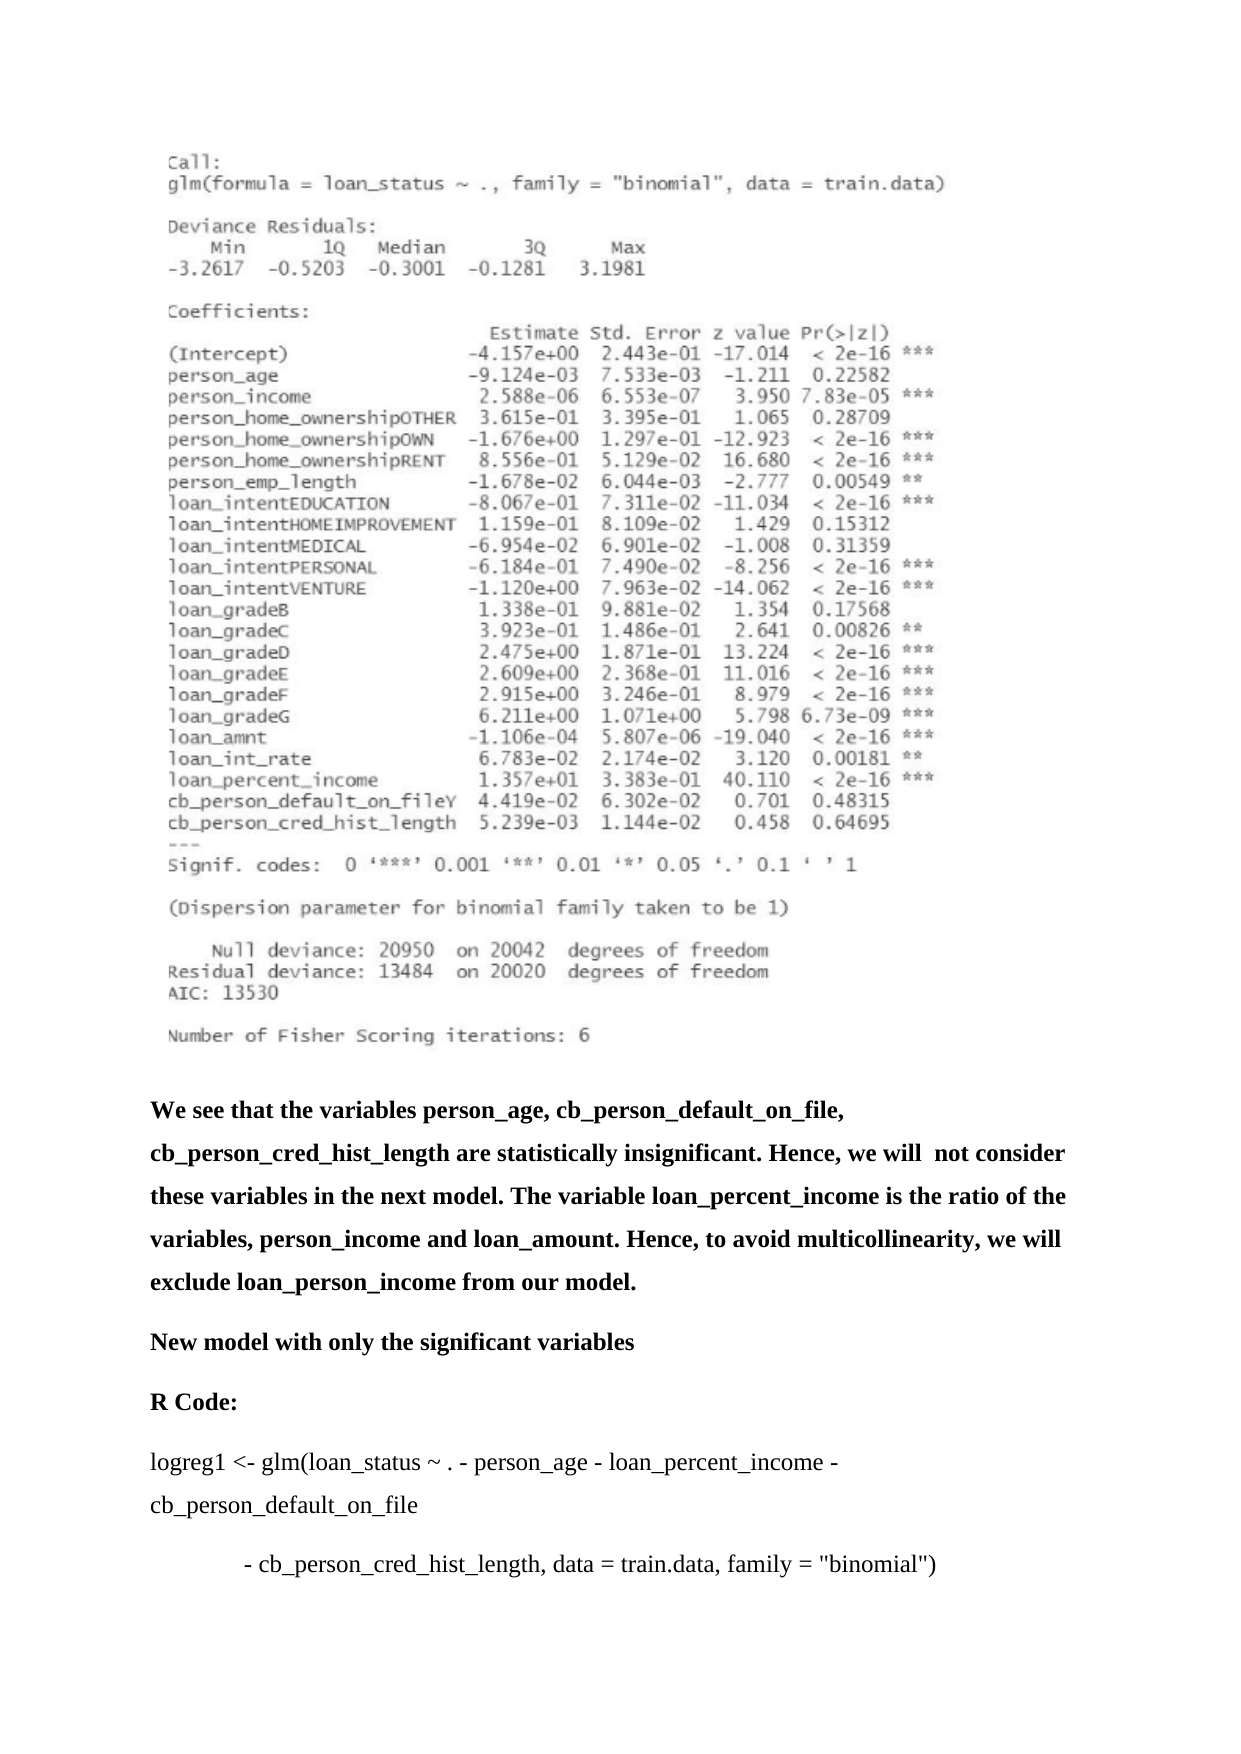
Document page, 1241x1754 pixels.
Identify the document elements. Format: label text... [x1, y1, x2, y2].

text logreg1 <- glm(loan_status ~ . - person_age - loan_percent_income - cb_person_default_on_file [150, 1447, 1090, 1518]
text New model with only the significant variables [150, 1327, 1090, 1356]
text We see that the variables person_age, cb_person_default_on_file, cb_person_cred_hist_length are statistically insignificant. Hence, we will not consider these variables in the next model. The variable loan_percent_income is the ratio of the variables, person_income and loan_amount. Hence, to avoid multicollinearity, we will exclude loan_person_income from our model. [150, 1095, 1090, 1296]
text R Code: [150, 1387, 1090, 1416]
text - cb_person_cred_hist_length, data = train.data, family = "binomial") [150, 1549, 1090, 1578]
